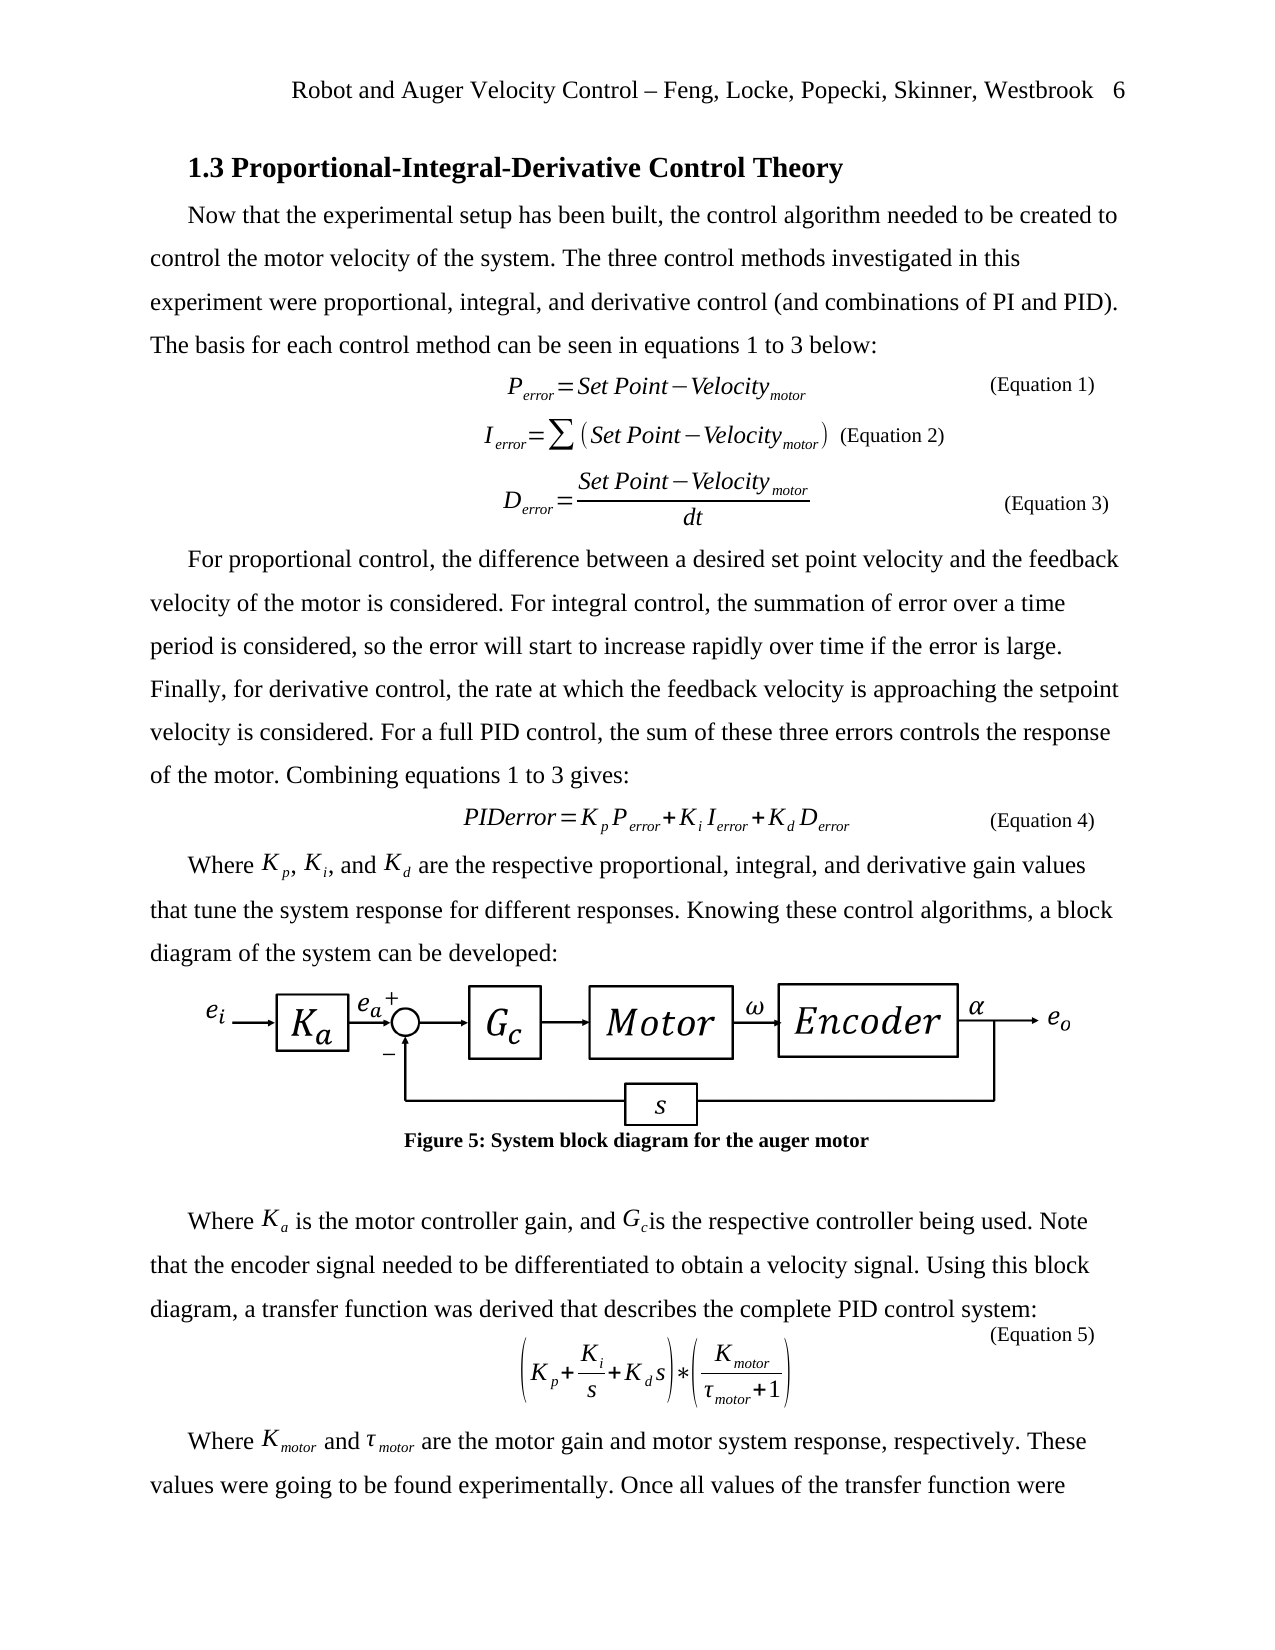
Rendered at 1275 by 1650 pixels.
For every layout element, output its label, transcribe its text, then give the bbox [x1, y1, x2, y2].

text Where , , and are the respective proportional, integral, and derivative gain values that tune the system response for different responses. Knowing these control algorithms, a block diagram of the system can be developed: [150, 849, 1125, 967]
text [150, 1424, 1125, 1499]
subtitle 1.3 Proportional-Integral-Derivative Control Theory [150, 150, 1125, 183]
text Now that the experimental setup has been built, the control algorithm needed to be created to control the motor velocity of the system. The three control methods investigated in this experiment were proportional, integral, and derivative control (and combinations of PI and PID). The basis for each control method can be seen in equations 1 to 3 below: [150, 200, 1125, 358]
picture [185, 981, 1091, 1126]
text For proportional control, the difference between a desired set point velocity and the feedback velocity of the motor is considered. For integral control, the summation of error over a time period is considered, so the error will start to increase rapidly over time if the error is large. Finally, for derivative control, the rate at which the feedback velocity is approaching the setpoint velocity is considered. For a full PID control, the sum of these three errors controls the response of the motor. Combining equations 1 to 3 gives: [150, 544, 1125, 789]
